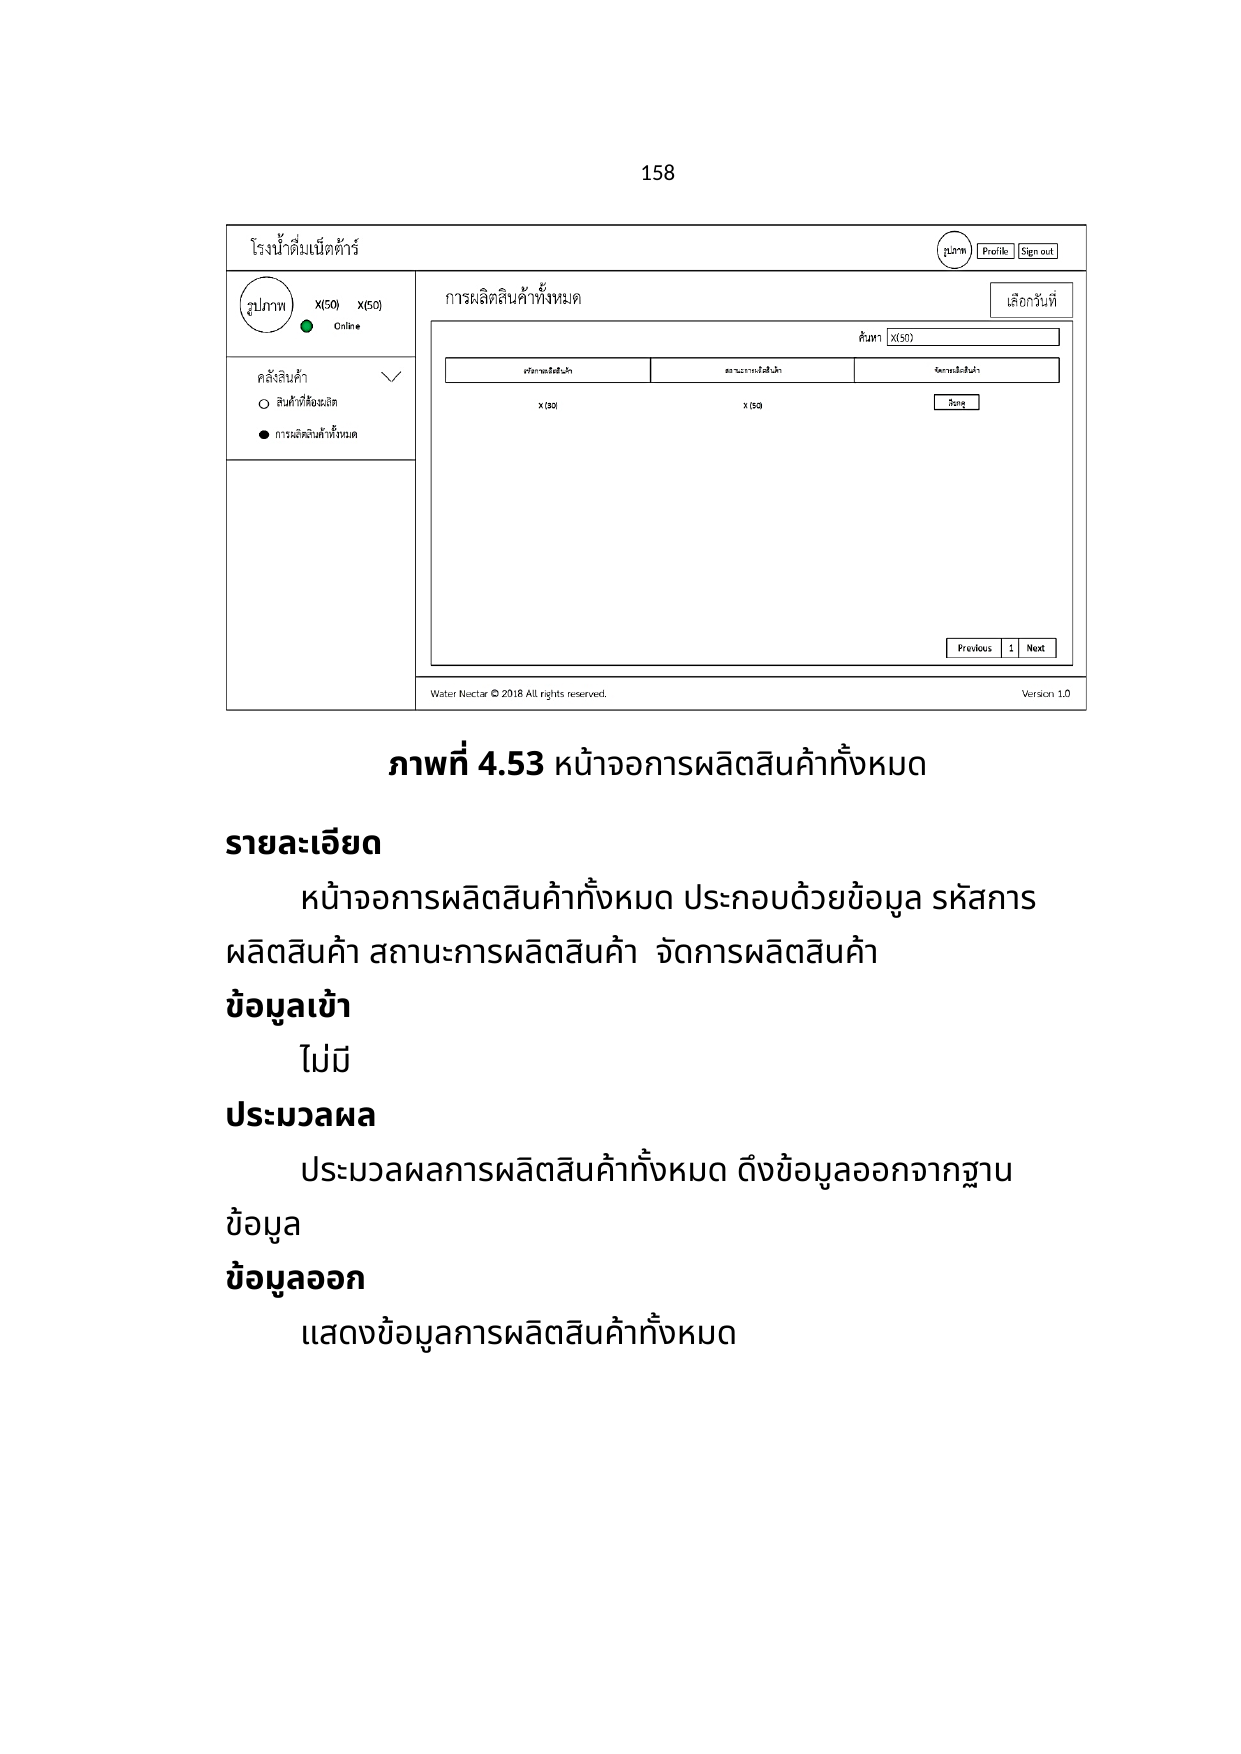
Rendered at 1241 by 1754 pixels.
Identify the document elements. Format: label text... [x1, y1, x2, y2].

text ข้อมูลเข้า [225, 982, 1090, 1033]
picture [225, 224, 1087, 712]
text แสดงข้อมูลการผลิตสินค้าทั้งหมด [225, 1309, 1090, 1359]
text ไม่มี [225, 1037, 1090, 1087]
text ภาพที่ 4.53 หน้าจอการผลิตสินค้าทั้งหมด [225, 740, 1090, 790]
text หน้าจอการผลิตสินค้าทั้งหมด ประกอบด้วยข้อมูล รหัสการผลิตสินค้า สถานะการผลิตสินค้า จัดการผลิตสินค้า [225, 874, 1090, 978]
text รายละเอียด [225, 819, 1090, 870]
text ข้อมูลออก [225, 1254, 1090, 1305]
text ประมวลผล [225, 1091, 1090, 1142]
text ประมวลผลการผลิตสินค้าทั้งหมด ดึงข้อมูลออกจากฐานข้อมูล [225, 1146, 1090, 1250]
